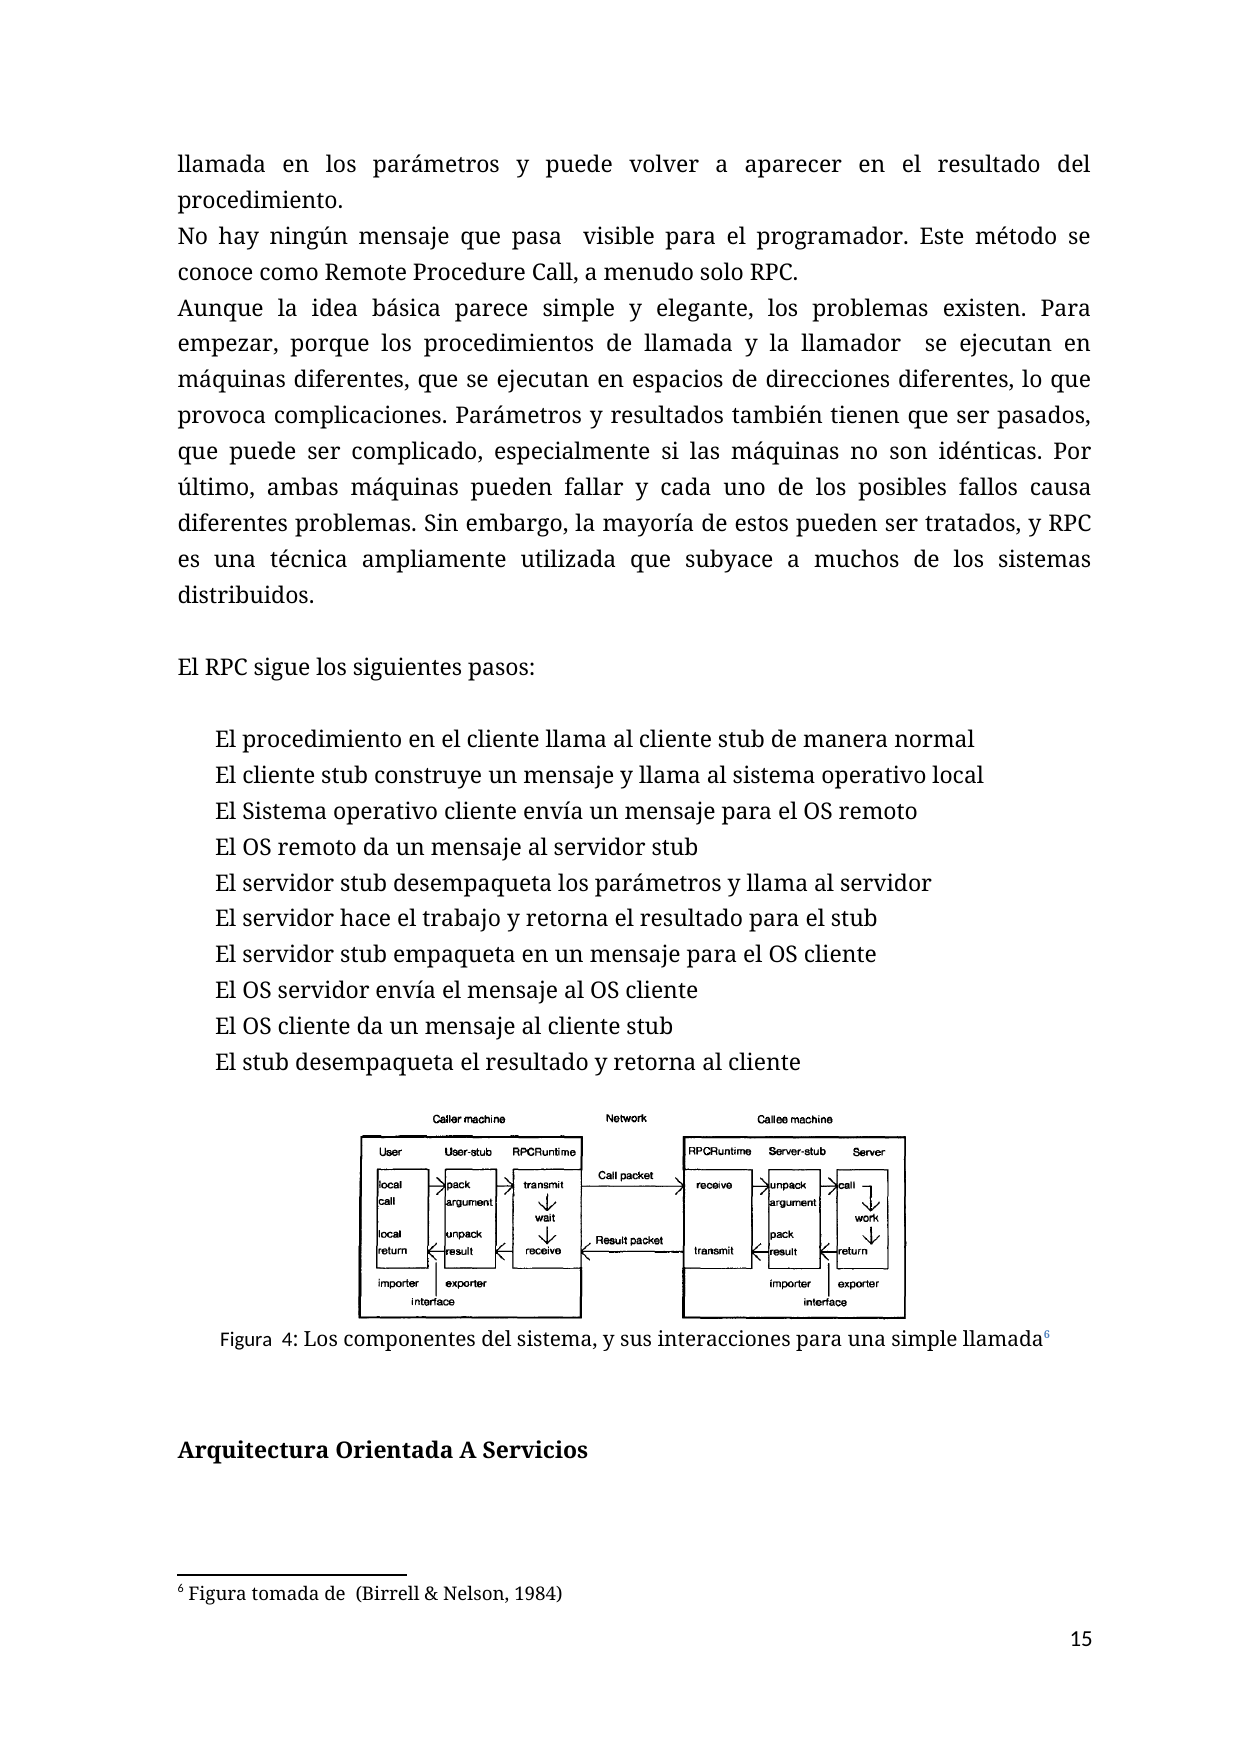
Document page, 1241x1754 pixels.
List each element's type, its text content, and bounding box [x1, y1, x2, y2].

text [177, 148, 1092, 215]
text El OS cliente da un mensaje al cliente stub [177, 1010, 1092, 1041]
text El servidor hace el trabajo y retorna el resultado para el stub [177, 902, 1092, 934]
picture [354, 1113, 916, 1325]
text El cliente stub construye un mensaje y llama al sistema operativo local [177, 759, 1092, 790]
text Aunque la idea básica parece simple y elegante, los problemas existen. Para empezar, porque los procedimientos de llamada y la llamador se ejecutan en máquinas diferentes, que se ejecutan en espacios de direcciones diferentes, lo que provoca complicaciones. Parámetros y resultados también tienen que ser pasados, que puede ser complicado, especialmente si las máquinas no son idénticas. Por último, ambas máquinas pueden fallar y cada uno de los posibles fallos causa diferentes problemas. Sin embargo, la mayoría de estos pueden ser tratados, y RPC es una técnica ampliamente utilizada que subyace a muchos de los sistemas distribuidos. [177, 291, 1092, 610]
text El servidor stub empaqueta en un mensaje para el OS cliente [177, 938, 1092, 969]
text No hay ningún mensaje que pasa visible para el programador. Este método se conoce como Remote Procedure Call, a menudo solo RPC. [177, 219, 1092, 287]
text El servidor stub desempaqueta los parámetros y llama al servidor [177, 866, 1092, 898]
text El OS servidor envía el mensaje al OS cliente [177, 974, 1092, 1006]
text El procedimiento en el cliente llama al cliente stub de manera normal [177, 723, 1092, 754]
text El RPC sigue los siguientes pasos: [177, 651, 1092, 682]
text El stub desempaqueta el resultado y retorna al cliente [177, 1046, 1092, 1077]
text Figura 4: Los componentes del sistema, y sus interacciones para una simple llamada [177, 1324, 1092, 1353]
text El Sistema operativo cliente envía un mensaje para el OS remoto [177, 794, 1092, 826]
text El OS remoto da un mensaje al servidor stub [177, 831, 1092, 862]
text Arquitectura Orientada A Servicios [177, 1434, 1092, 1465]
